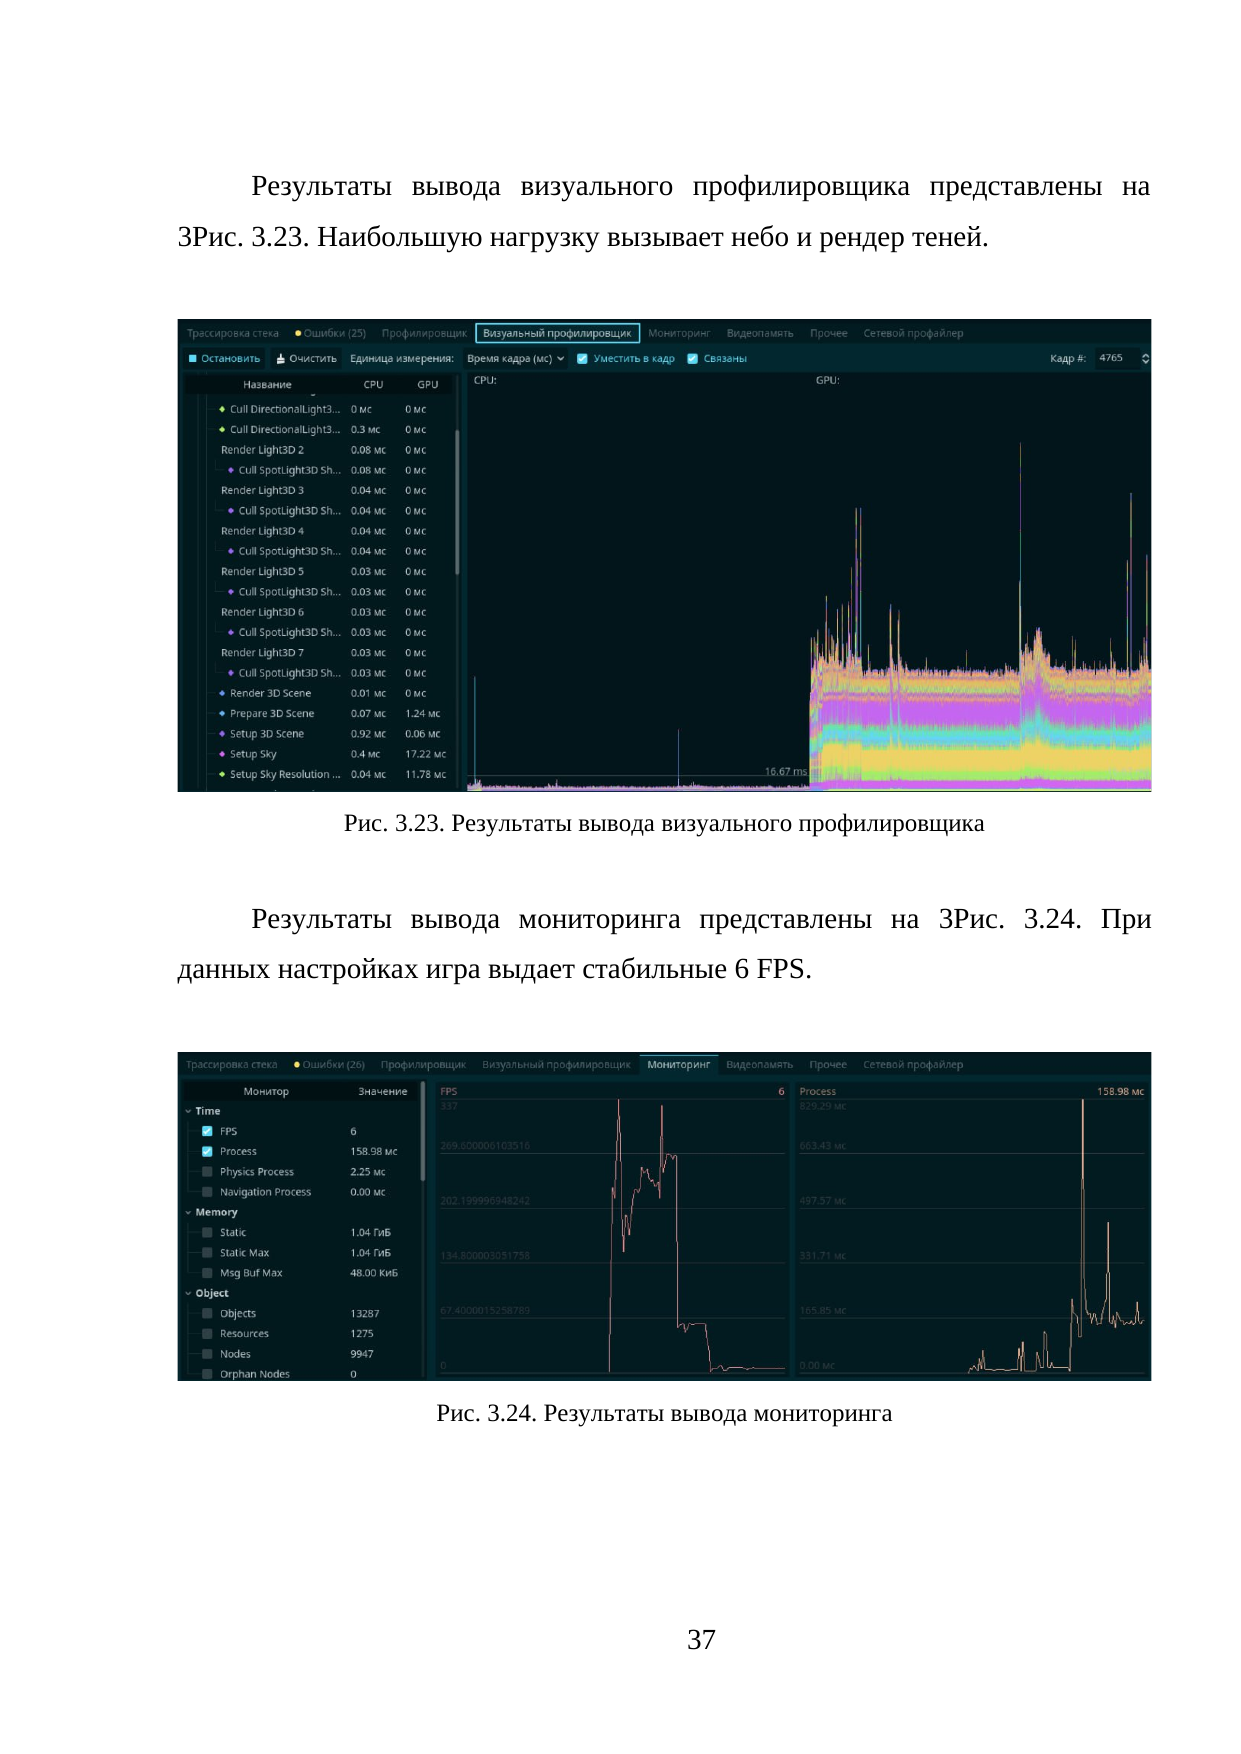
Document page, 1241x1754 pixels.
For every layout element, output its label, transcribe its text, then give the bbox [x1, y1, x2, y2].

picture [177, 1052, 1152, 1381]
picture [177, 319, 1152, 792]
